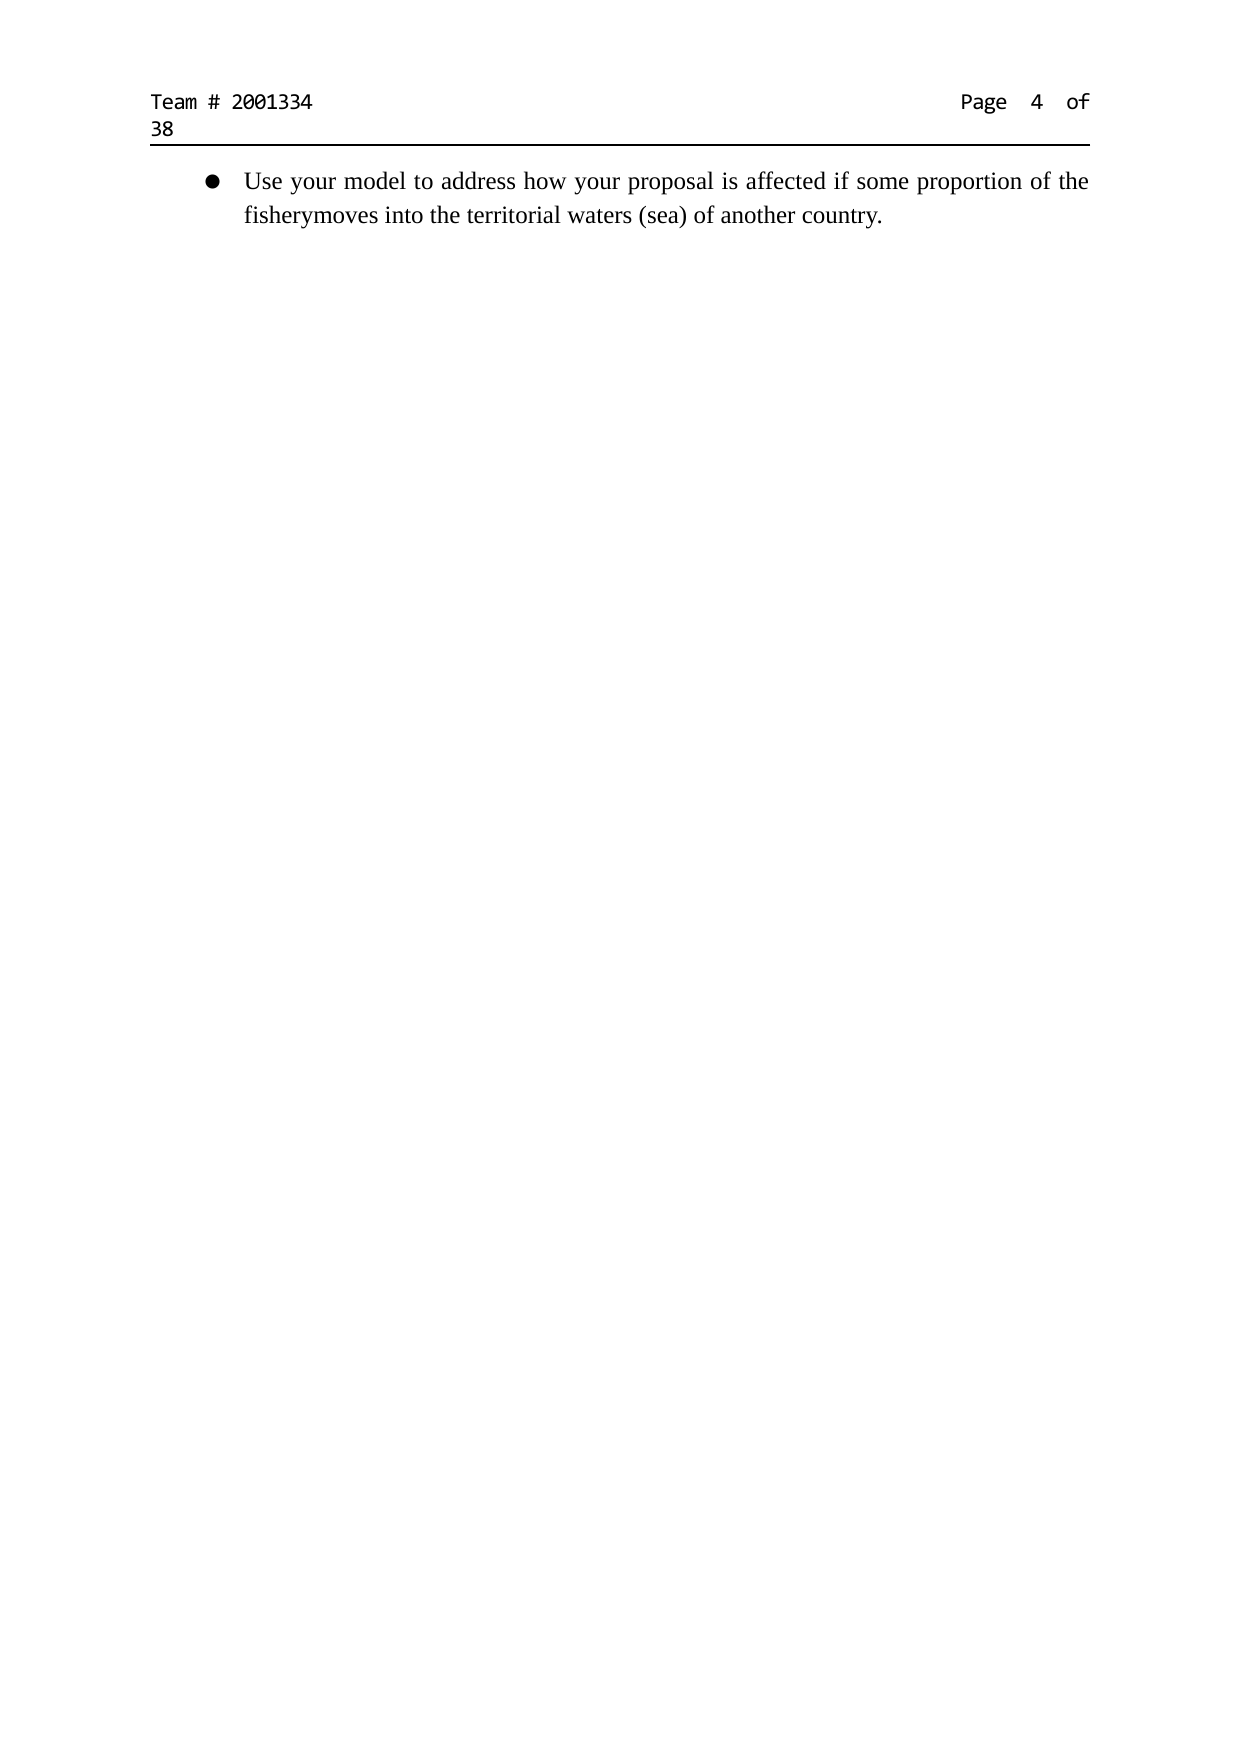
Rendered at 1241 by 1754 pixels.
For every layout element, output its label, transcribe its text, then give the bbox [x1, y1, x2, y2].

list Use your model to address how your proposal is affected if some proportion of the fisherymoves into the territorial waters (sea) of another country. [200, 164, 1090, 232]
